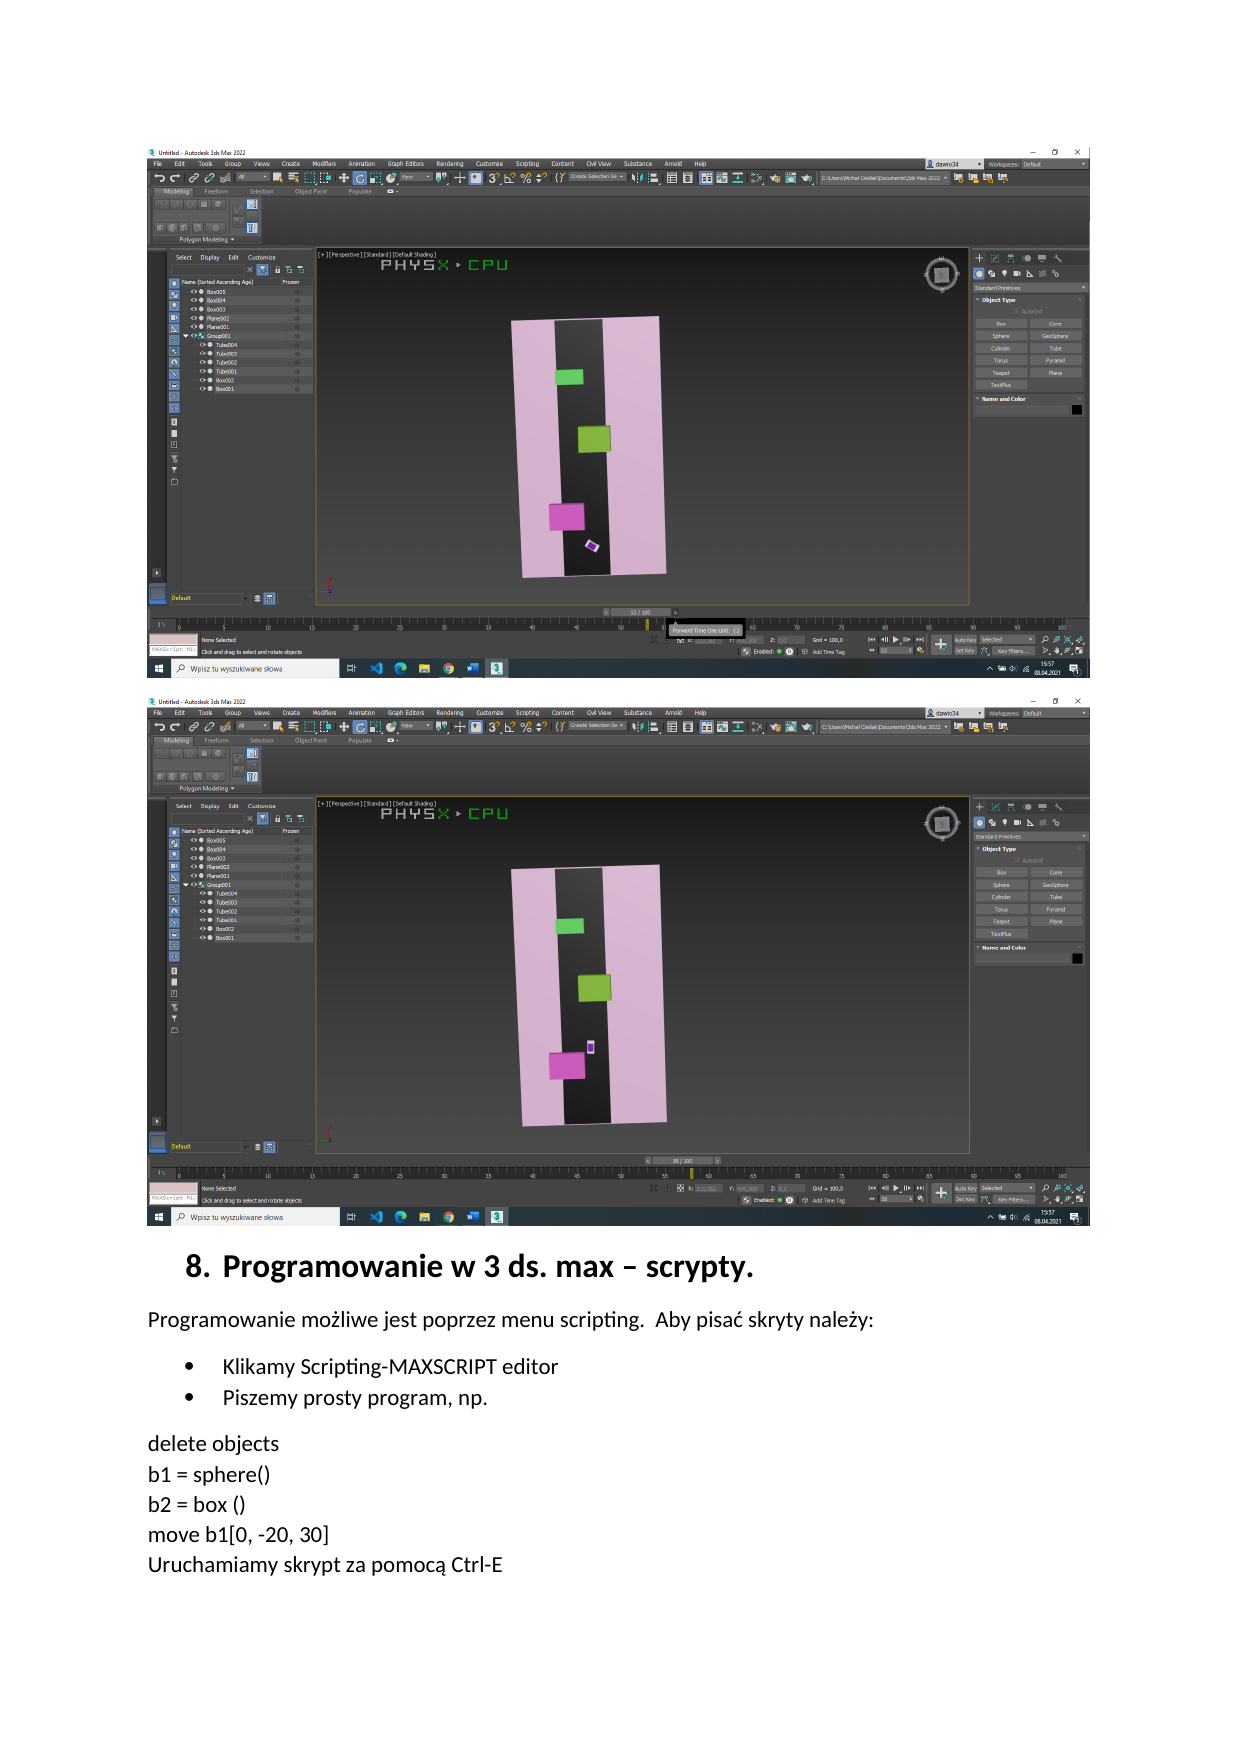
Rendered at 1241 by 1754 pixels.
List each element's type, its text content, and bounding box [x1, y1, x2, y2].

list Piszemy prosty program, np. [185, 1383, 1093, 1411]
text delete objects [148, 1429, 1093, 1457]
text b2 = box () [148, 1490, 1093, 1518]
text Programowanie możliwe jest poprzez menu scripting. Aby pisać skryty należy: [148, 1306, 1093, 1333]
list Klikamy Scripting-MAXSCRIPT editor [185, 1352, 1093, 1380]
text Uruchamiamy skrypt za pomocą Ctrl-E [148, 1550, 1093, 1578]
text move b1[0, -20, 30] [148, 1520, 1093, 1548]
list Programowanie w 3 ds. max – scrypty. [185, 1245, 1093, 1286]
picture [147, 696, 1090, 1226]
text b1 = sphere() [148, 1460, 1093, 1488]
picture [147, 147, 1090, 678]
